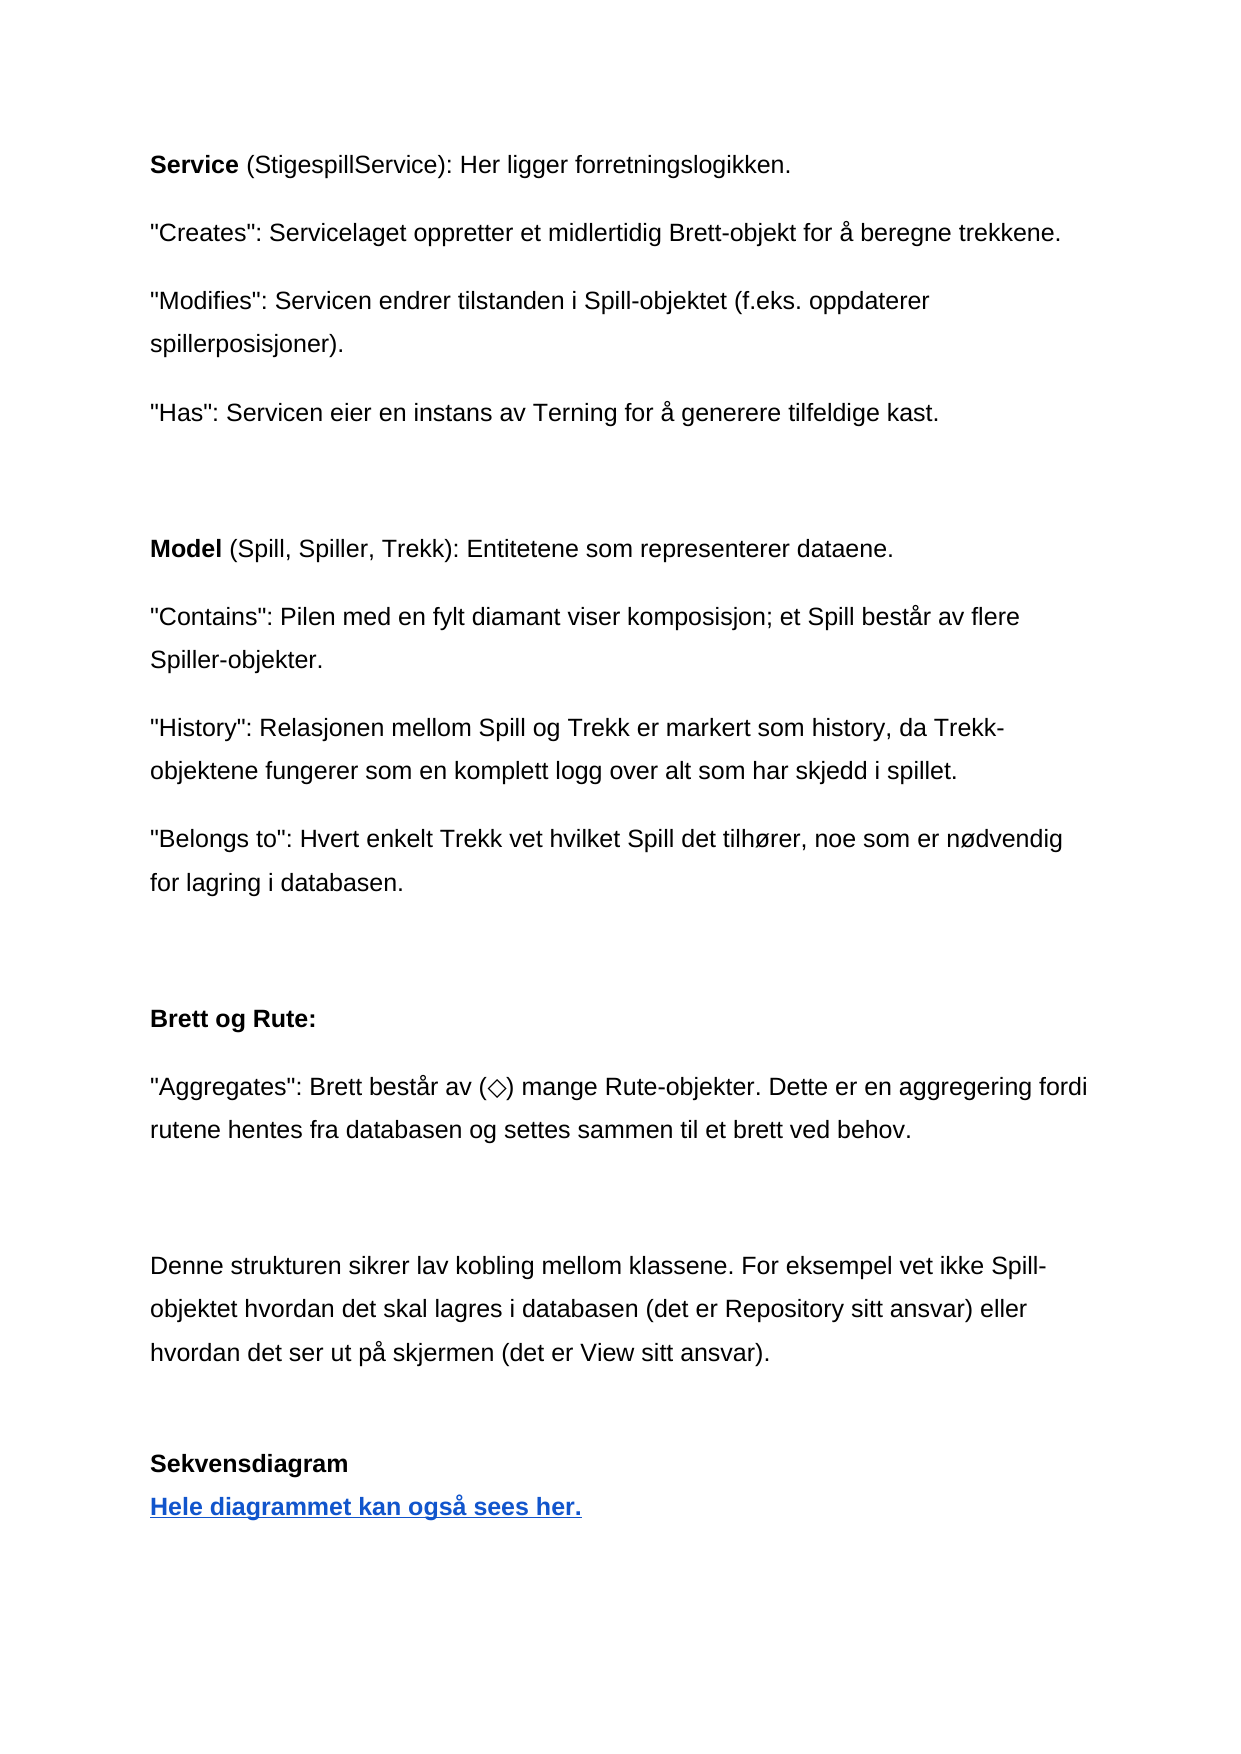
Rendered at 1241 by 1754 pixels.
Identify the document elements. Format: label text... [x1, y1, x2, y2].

text "Belongs to": Hvert enkelt Trekk vet hvilket Spill det tilhører, noe som er nødvendig for lagring i databasen. [150, 824, 1090, 896]
text "Creates": Servicelaget oppretter et midlertidig Brett-objekt for å beregne trekkene. [150, 218, 1090, 247]
text Brett og Rute: [150, 1004, 1090, 1032]
text "Contains": Pilen med en fylt diamant viser komposisjon; et Spill består av flere Spiller-objekter. [150, 602, 1090, 674]
text Model (Spill, Spiller, Trekk): Entitetene som representerer dataene. [150, 534, 1090, 562]
text Sekvensdiagram [150, 1449, 1090, 1477]
text "Has": Servicen eier en instans av Terning for å generere tilfeldige kast. [150, 397, 1090, 426]
text Hele diagrammet kan også sees her. [150, 1492, 1090, 1521]
text "Modifies": Servicen endrer tilstanden i Spill-objektet (f.eks. oppdaterer spillerposisjoner). [150, 286, 1090, 358]
text "History": Relasjonen mellom Spill og Trekk er markert som history, da Trekk-objektene fungerer som en komplett logg over alt som har skjedd i spillet. [150, 713, 1090, 785]
text Denne strukturen sikrer lav kobling mellom klassene. For eksempel vet ikke Spill-objektet hvordan det skal lagres i databasen (det er Repository sitt ansvar) eller hvordan det ser ut på skjermen (det er View sitt ansvar). [150, 1251, 1090, 1366]
text "Aggregates": Brett består av (◇) mange Rute-objekter. Dette er en aggregering fordi rutene hentes fra databasen og settes sammen til et brett ved behov. [150, 1072, 1090, 1144]
text Service (StigespillService): Her ligger forretningslogikken. [150, 150, 1090, 179]
